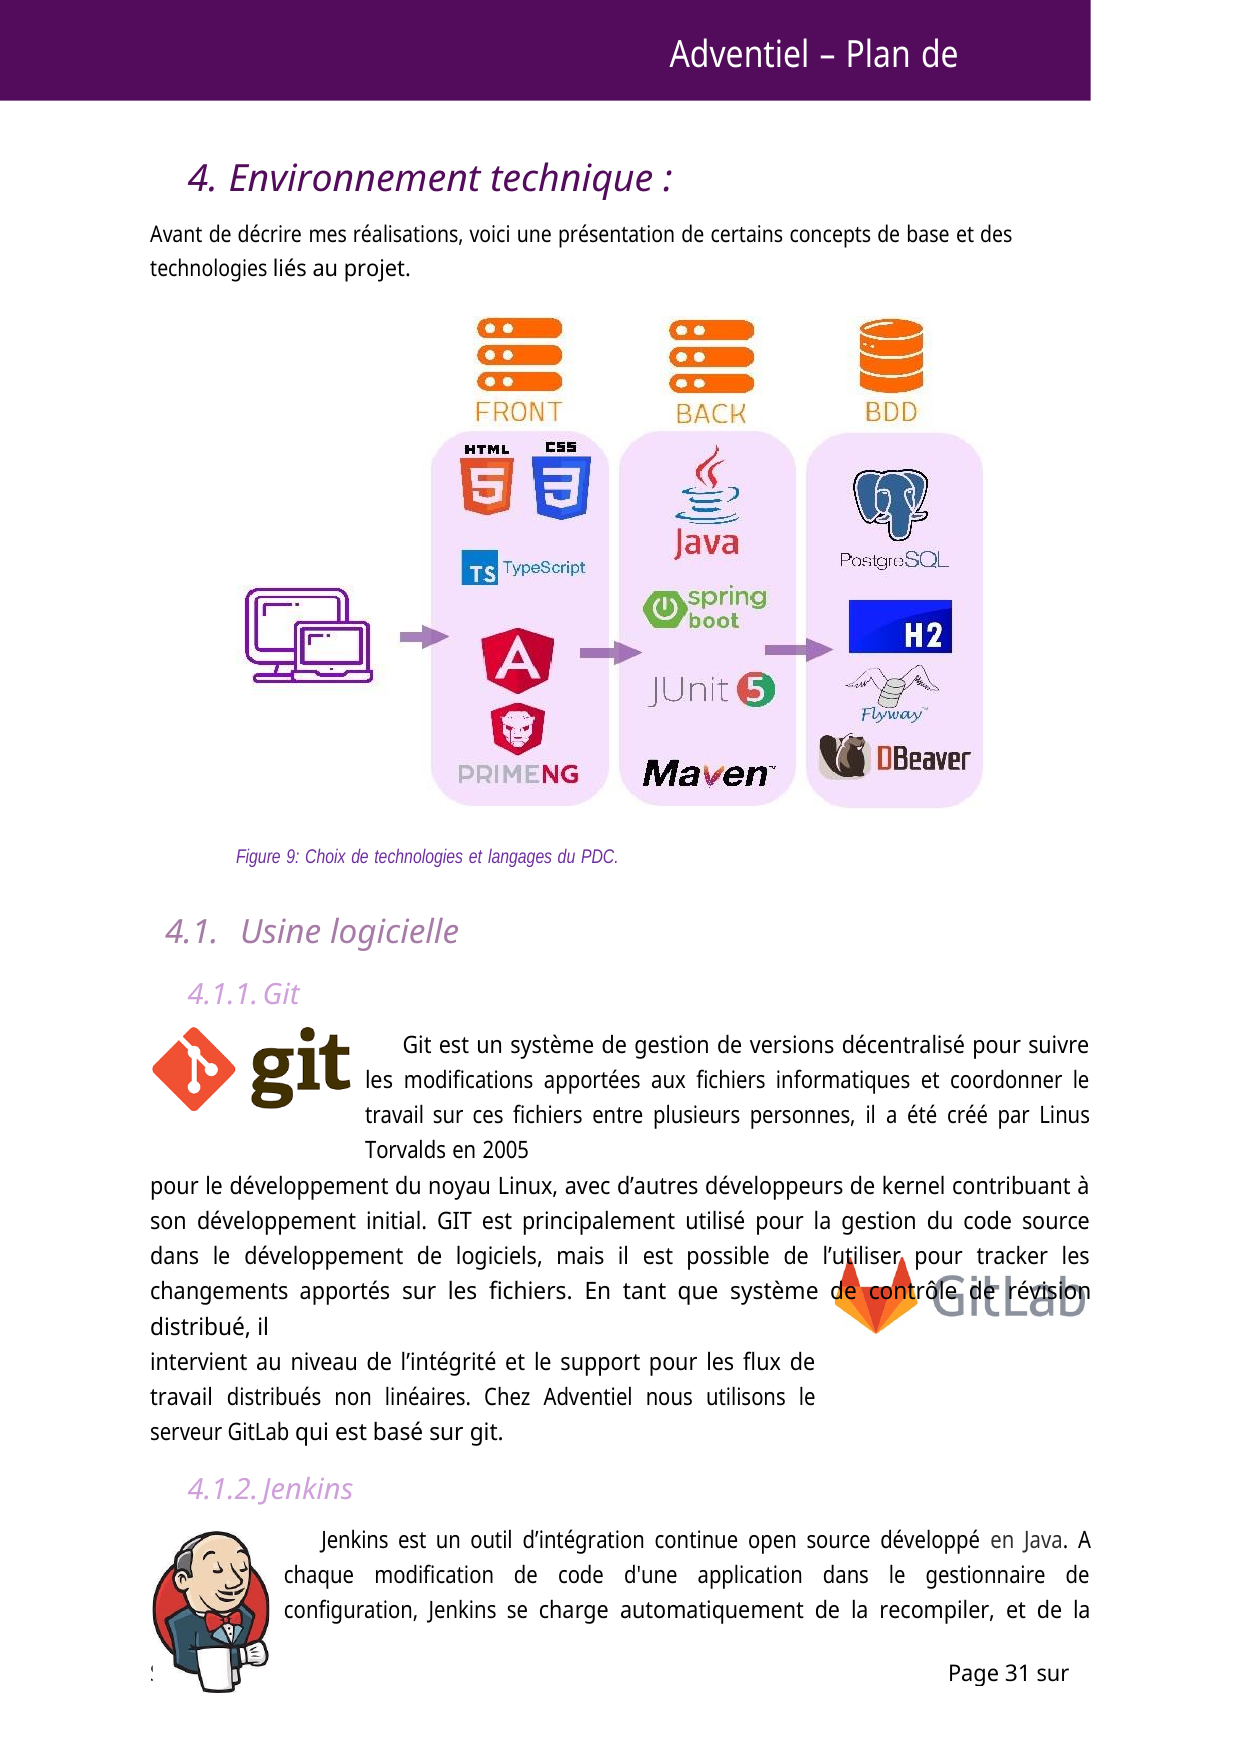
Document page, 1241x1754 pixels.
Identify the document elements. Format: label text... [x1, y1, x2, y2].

text Figure 9: Choix de technologies et langages du PDC. [236, 845, 1240, 868]
text Git est un système de gestion de versions décentralisé pour suivre les modifications apportées aux fichiers informatiques et coordonner le travail sur ces fichiers entre plusieurs personnes, il a été créé par Linus Torvalds en 2005 [365, 1027, 1091, 1166]
subtitle Jenkins [187, 1468, 1240, 1508]
picture [152, 1027, 351, 1111]
text Avant de décrire mes réalisations, voici une présentation de certains concepts de base et des technologies liés au projet. [150, 218, 1091, 283]
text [284, 1522, 1091, 1626]
picture [152, 1531, 270, 1693]
subtitle 4. Environnement technique : [187, 152, 1240, 203]
subtitle Git [187, 973, 1240, 1013]
subtitle Usine logicielle [165, 908, 1240, 953]
picture [235, 316, 985, 809]
text intervient au niveau de l’intégrité et le support pour les flux de travail distribués non linéaires. Chez Adventiel nous utilisons le serveur GitLab qui est basé sur git. [150, 1345, 816, 1448]
text pour le développement du noyau Linux, avec d’autres développeurs de kernel contribuant à son développement initial. GIT est principalement utilisé pour la gestion du code source dans le développement de logiciels, mais il est possible de l’utiliser pour tracker les changements apportés sur les fichiers. En tant que système de contrôle de révision distribué, il [150, 1168, 1091, 1342]
